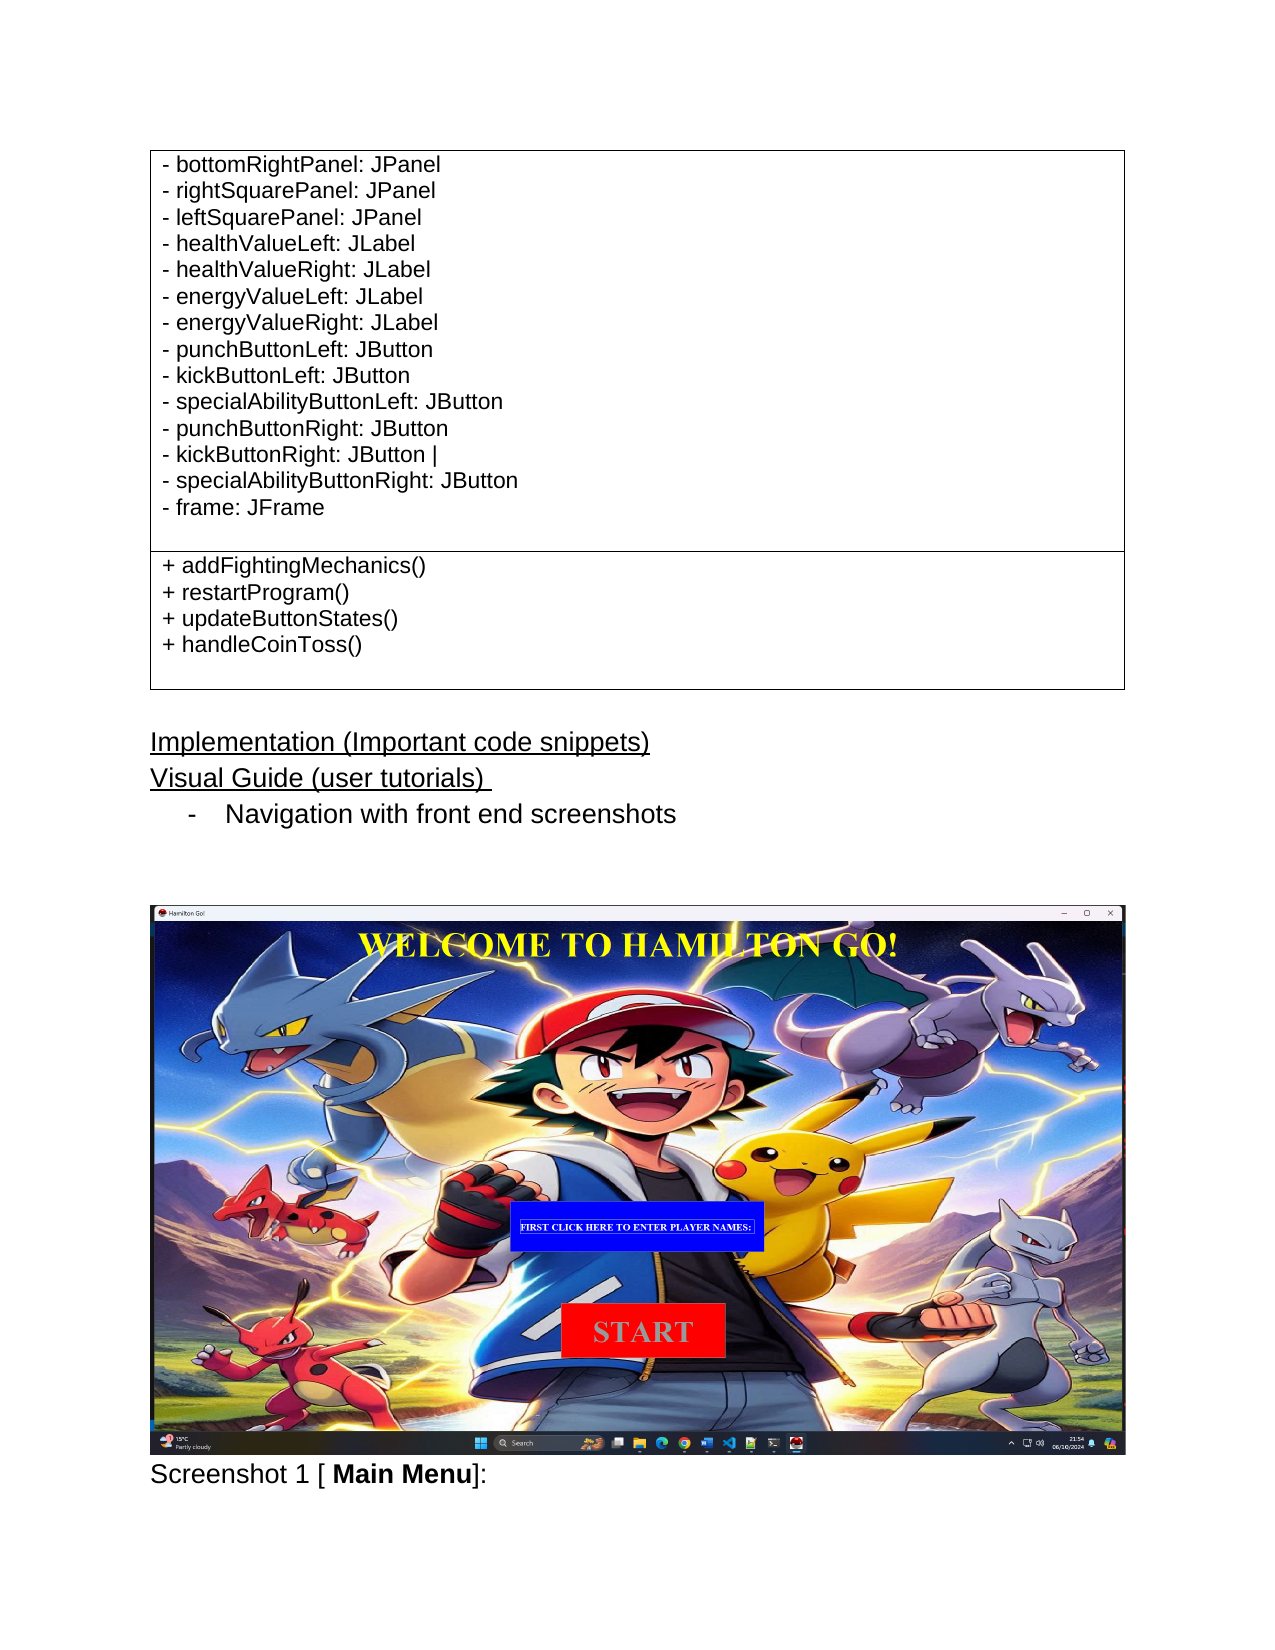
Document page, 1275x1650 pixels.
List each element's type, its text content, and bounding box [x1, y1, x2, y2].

text Visual Guide (user tutorials) [150, 762, 1125, 793]
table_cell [151, 151, 1124, 551]
text Implementation (Important code snippets) [150, 726, 1125, 757]
table_cell + addFightingMechanics() + restartProgram() + updateButtonStates() + handleCoinToss() [151, 552, 1124, 689]
text Screenshot 1 [ Main Menu]: [150, 1458, 1125, 1489]
picture [150, 905, 1126, 1455]
list Navigation with front end screenshots [187, 798, 1125, 829]
